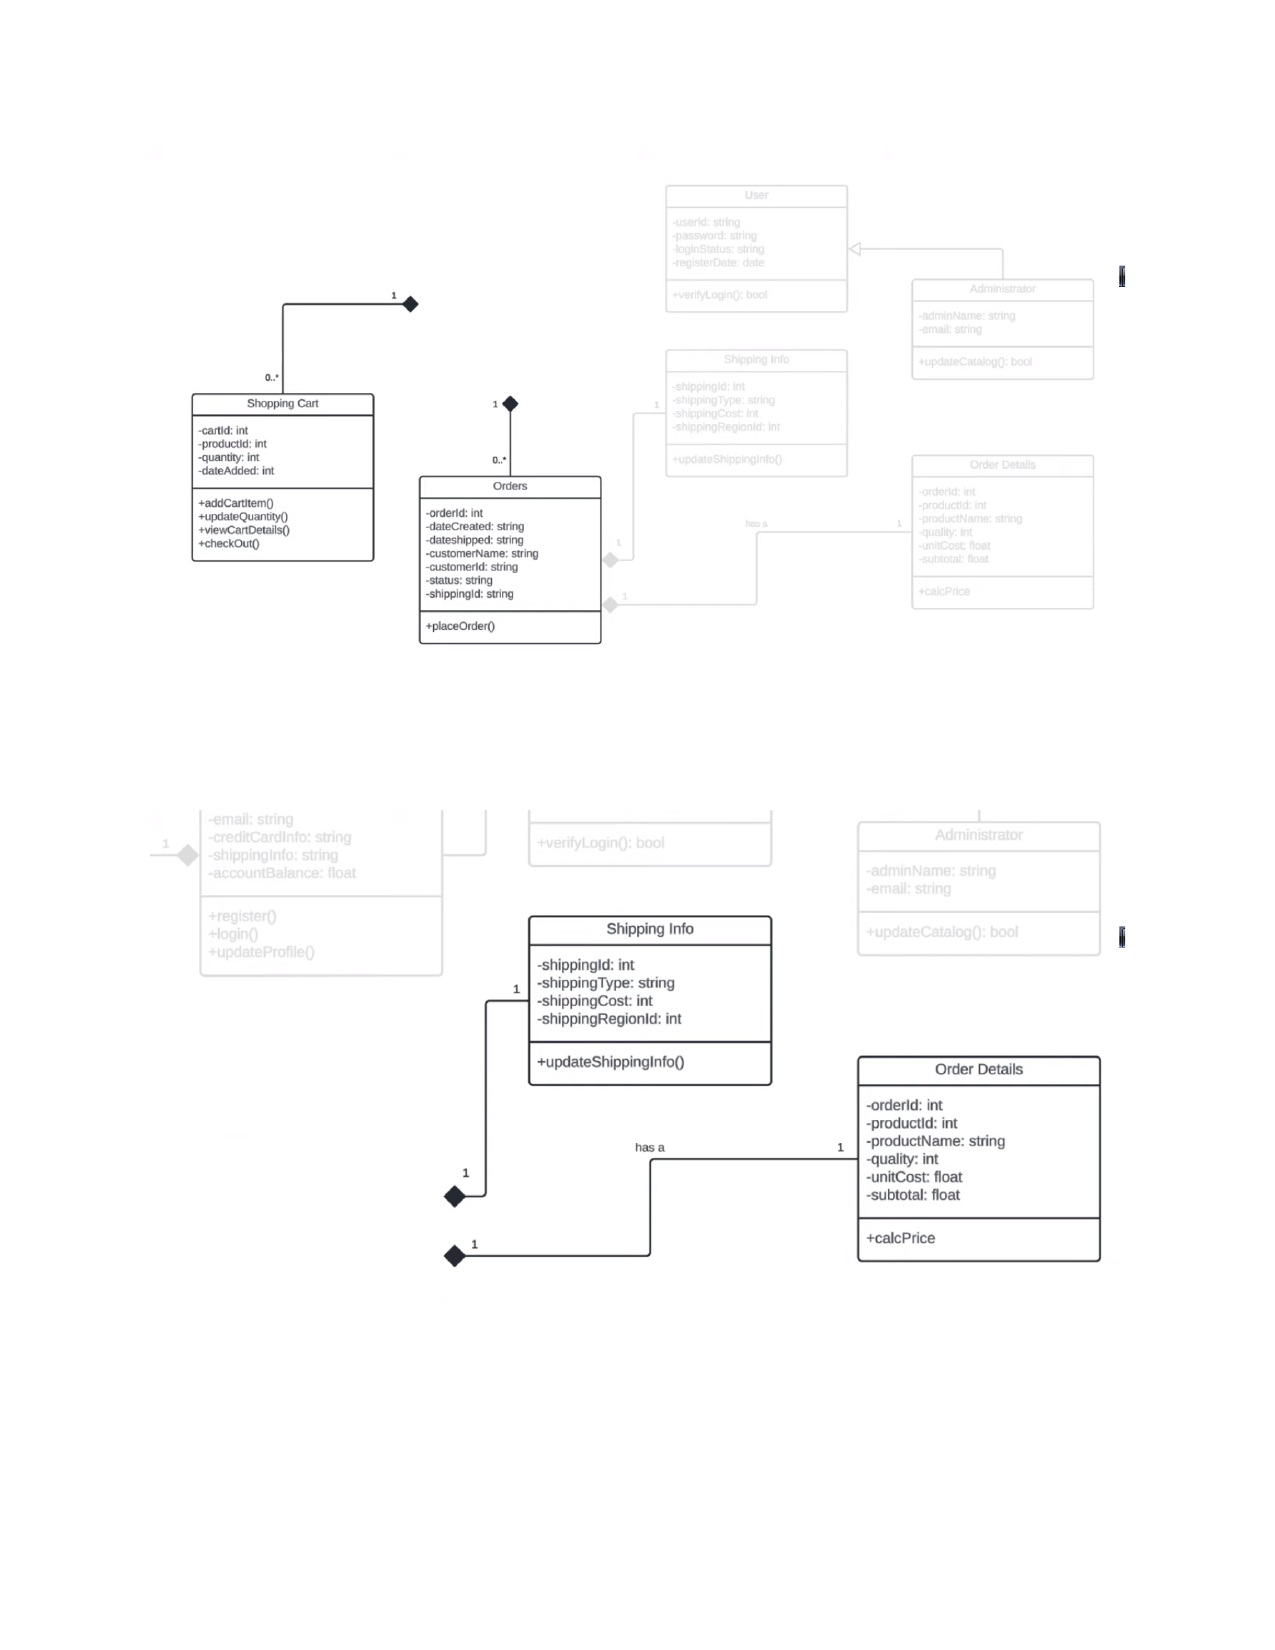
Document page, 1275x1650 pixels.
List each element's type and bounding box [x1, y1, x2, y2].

picture [150, 810, 1125, 1359]
picture [150, 150, 1125, 699]
